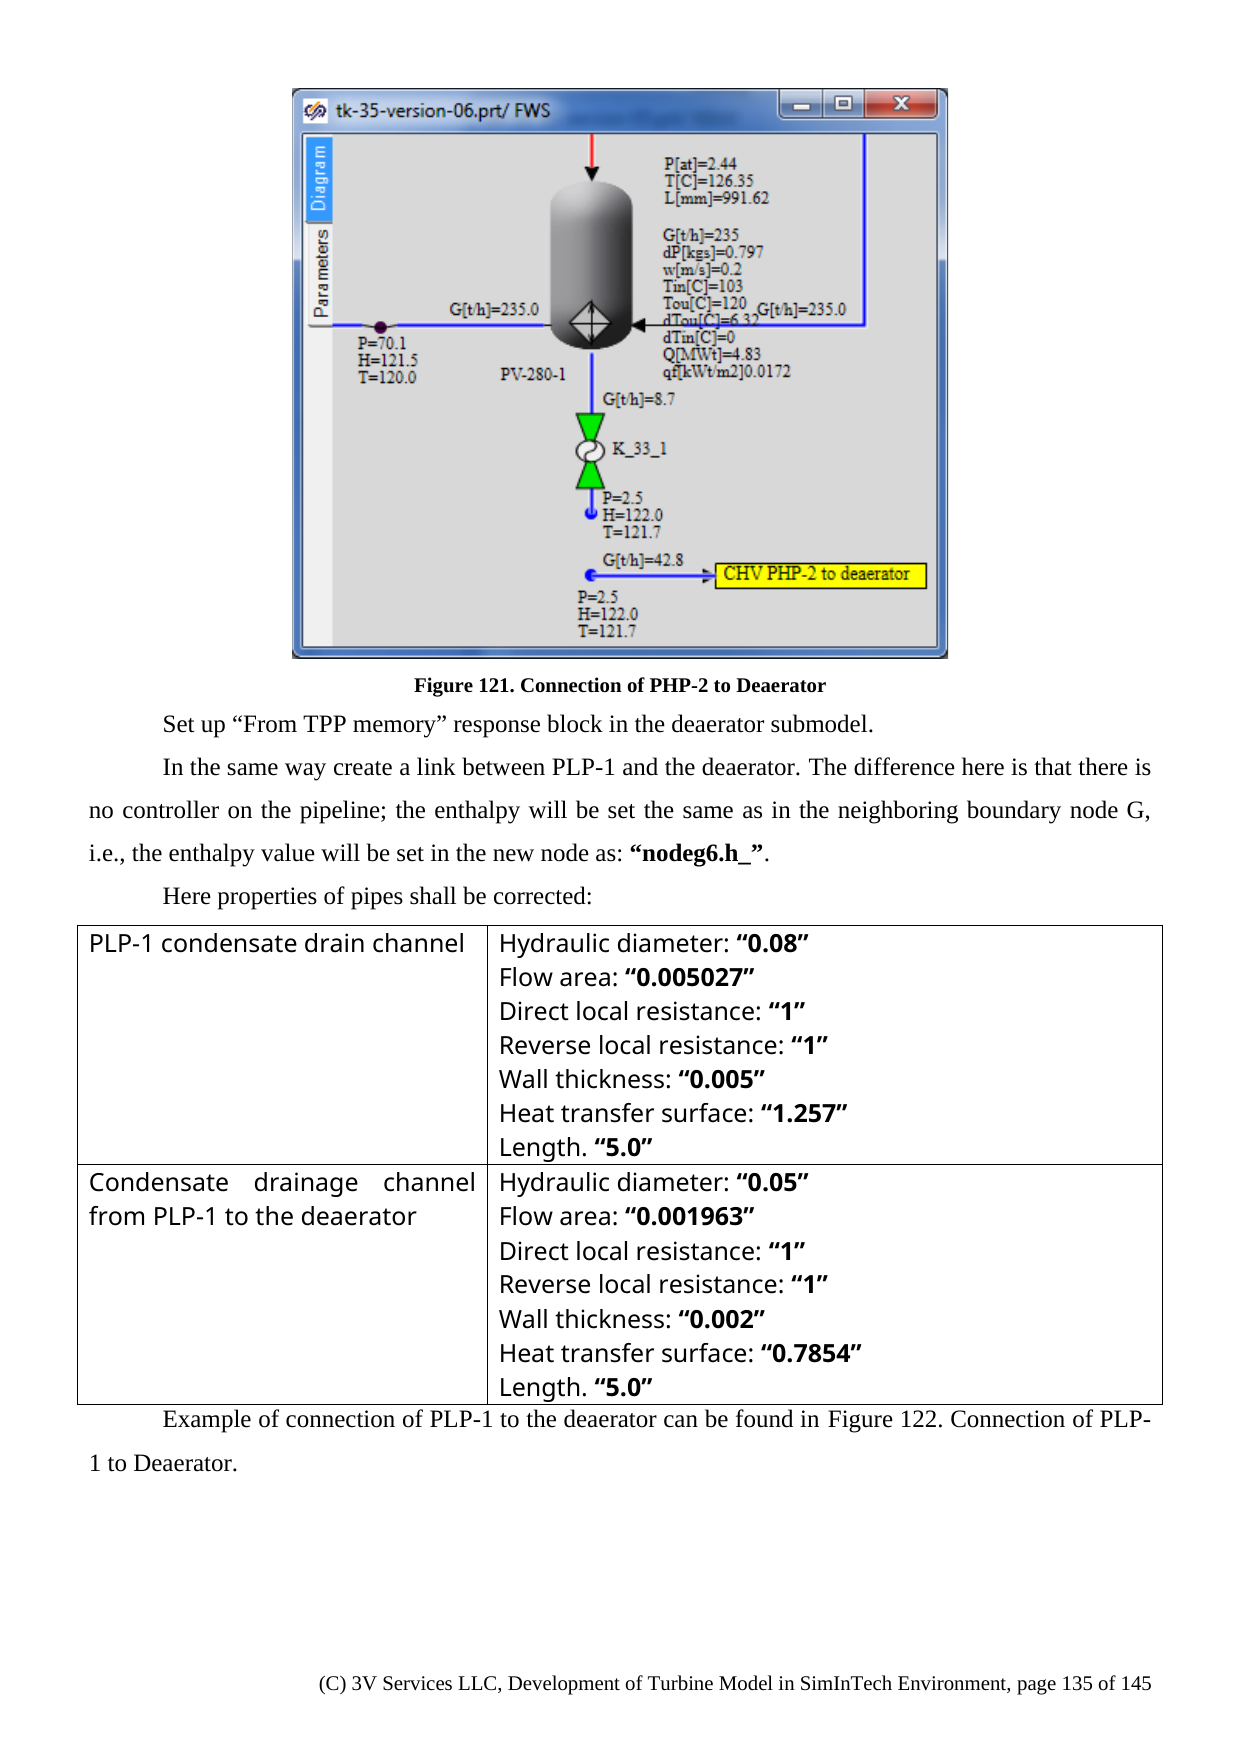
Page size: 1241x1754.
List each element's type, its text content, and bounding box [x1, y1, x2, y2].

table_header Hydraulic diameter: “0.08” Flow area: “0.005027” Direct local resistance: “1” Reverse local resistance: “1” Wall thickness: “0.005” Heat transfer surface: “1.257” Length. “5.0” [488, 926, 1162, 1164]
text Here properties of pipes shall be corrected: [89, 881, 1152, 910]
picture [292, 88, 949, 659]
text Set up “From TPP memory” response block in the deaerator submodel. [89, 709, 1152, 738]
text In the same way create a link between PLP-1 and the deaerator. The difference here is that there is no controller on the pipeline; the enthalpy will be set the same as in the neighboring boundary node G, i.e., the enthalpy value will be set in the new node as: “nodeg6.h_”. [89, 752, 1152, 867]
table_cell Hydraulic diameter: “0.05” Flow area: “0.001963” Direct local resistance: “1” Reverse local resistance: “1” Wall thickness: “0.002” Heat transfer surface: “0.7854” Length. “5.0” [488, 1165, 1162, 1403]
table_cell Condensate drainage channel from PLP-1 to the deaerator [78, 1165, 487, 1403]
table_header PLP-1 condensate drain channel [78, 926, 487, 1164]
